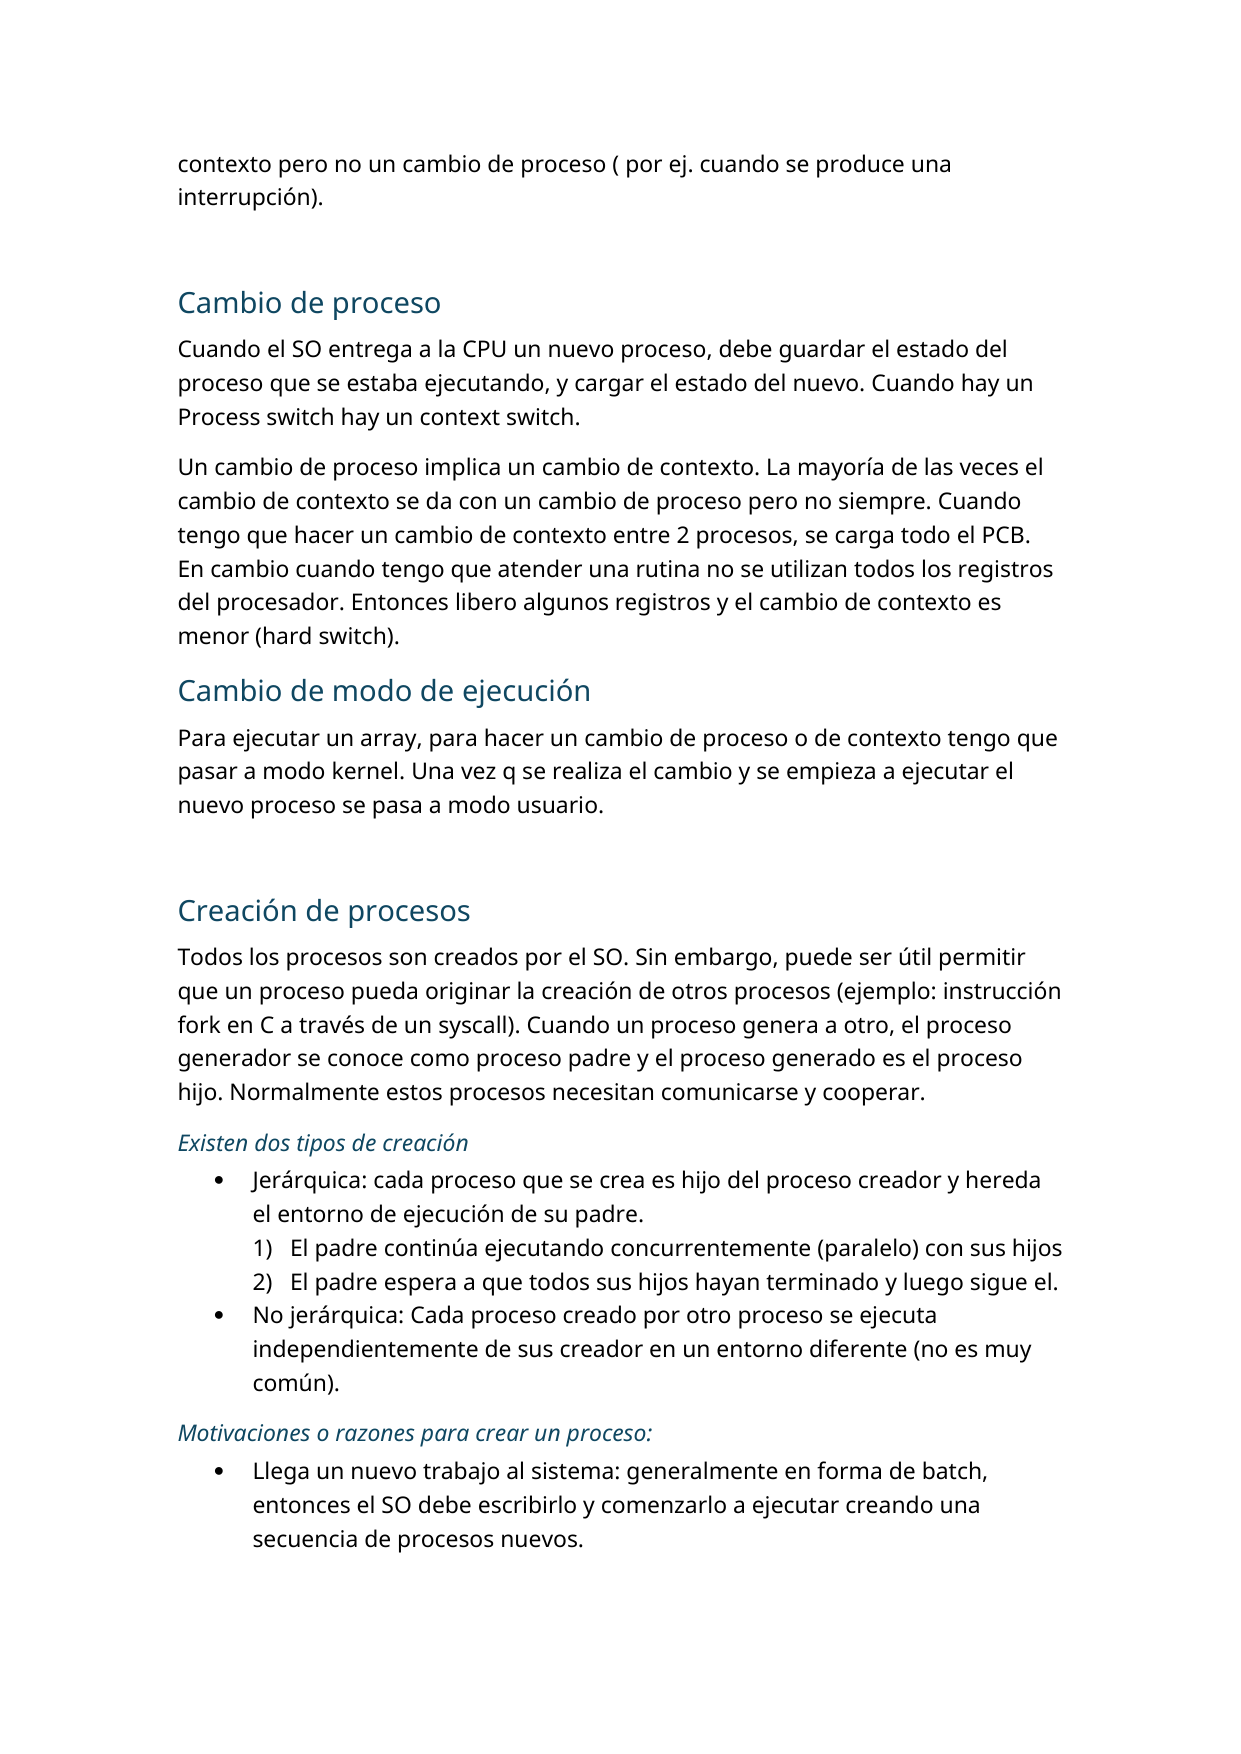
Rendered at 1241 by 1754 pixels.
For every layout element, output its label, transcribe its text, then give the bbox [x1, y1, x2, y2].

list El padre espera a que todos sus hijos hayan terminado y luego sigue el. [252, 1266, 1063, 1297]
text Cuando el SO entrega a la CPU un nuevo proceso, debe guardar el estado del proceso que se estaba ejecutando, y cargar el estado del nuevo. Cuando hay un Process switch hay un context switch. [177, 333, 1063, 432]
subtitle Existen dos tipos de creación [177, 1126, 1063, 1158]
list Llega un nuevo trabajo al sistema: generalmente en forma de batch, entonces el SO debe escribirlo y comenzarlo a ejecutar creando una secuencia de procesos nuevos. [215, 1455, 1063, 1554]
list Jerárquica: cada proceso que se crea es hijo del proceso creador y hereda el entorno de ejecución de su padre. [215, 1164, 1063, 1229]
text Un cambio de proceso implica un cambio de contexto. La mayoría de las veces el cambio de contexto se da con un cambio de proceso pero no siempre. Cuando tengo que hacer un cambio de contexto entre 2 procesos, se carga todo el PCB. En cambio cuando tengo que atender una rutina no se utilizan todos los registros del procesador. Entonces libero algunos registros y el cambio de contexto es menor (hard switch). [177, 451, 1063, 651]
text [177, 148, 1063, 213]
subtitle Creación de procesos [177, 890, 1063, 929]
text Todos los procesos son creados por el SO. Sin embargo, puede ser útil permitir que un proceso pueda originar la creación de otros procesos (ejemplo: instrucción fork en C a través de un syscall). Cuando un proceso genera a otro, el proceso generador se conoce como proceso padre y el proceso generado es el proceso hijo. Normalmente estos procesos necesitan comunicarse y cooperar. [177, 941, 1063, 1107]
text Para ejecutar un array, para hacer un cambio de proceso o de contexto tengo que pasar a modo kernel. Una vez q se realiza el cambio y se empieza a ejecutar el nuevo proceso se pasa a modo usuario. [177, 722, 1063, 820]
subtitle Motivaciones o razones para crear un proceso: [177, 1417, 1063, 1448]
subtitle Cambio de modo de ejecución [177, 670, 1063, 710]
list El padre continúa ejecutando concurrentemente (paralelo) con sus hijos [252, 1232, 1063, 1263]
list No jerárquica: Cada proceso creado por otro proceso se ejecuta independientemente de sus creador en un entorno diferente (no es muy común). [215, 1299, 1063, 1398]
subtitle Cambio de proceso [177, 282, 1063, 322]
